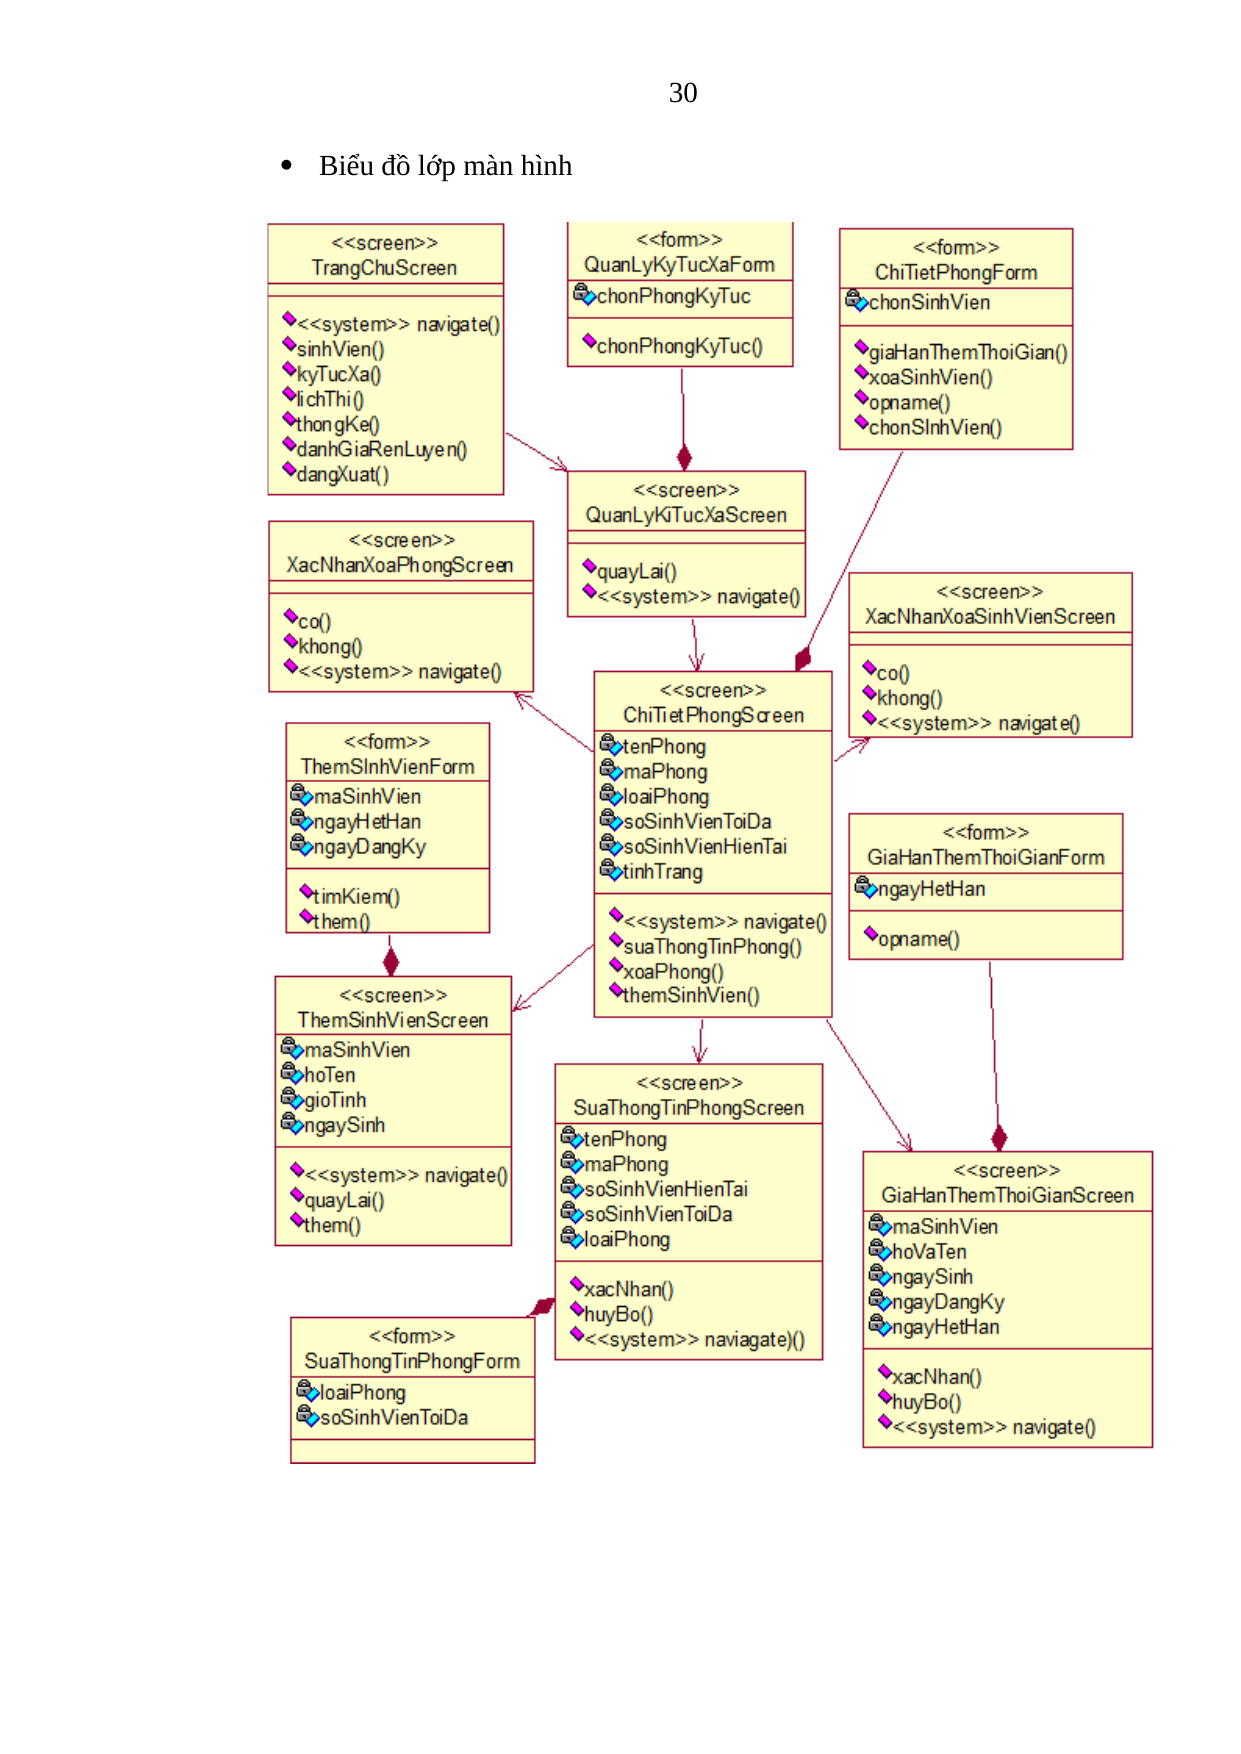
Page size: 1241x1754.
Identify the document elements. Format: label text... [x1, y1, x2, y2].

list Biểu đồ lớp màn hình [281, 148, 1122, 181]
picture [267, 222, 1163, 1464]
